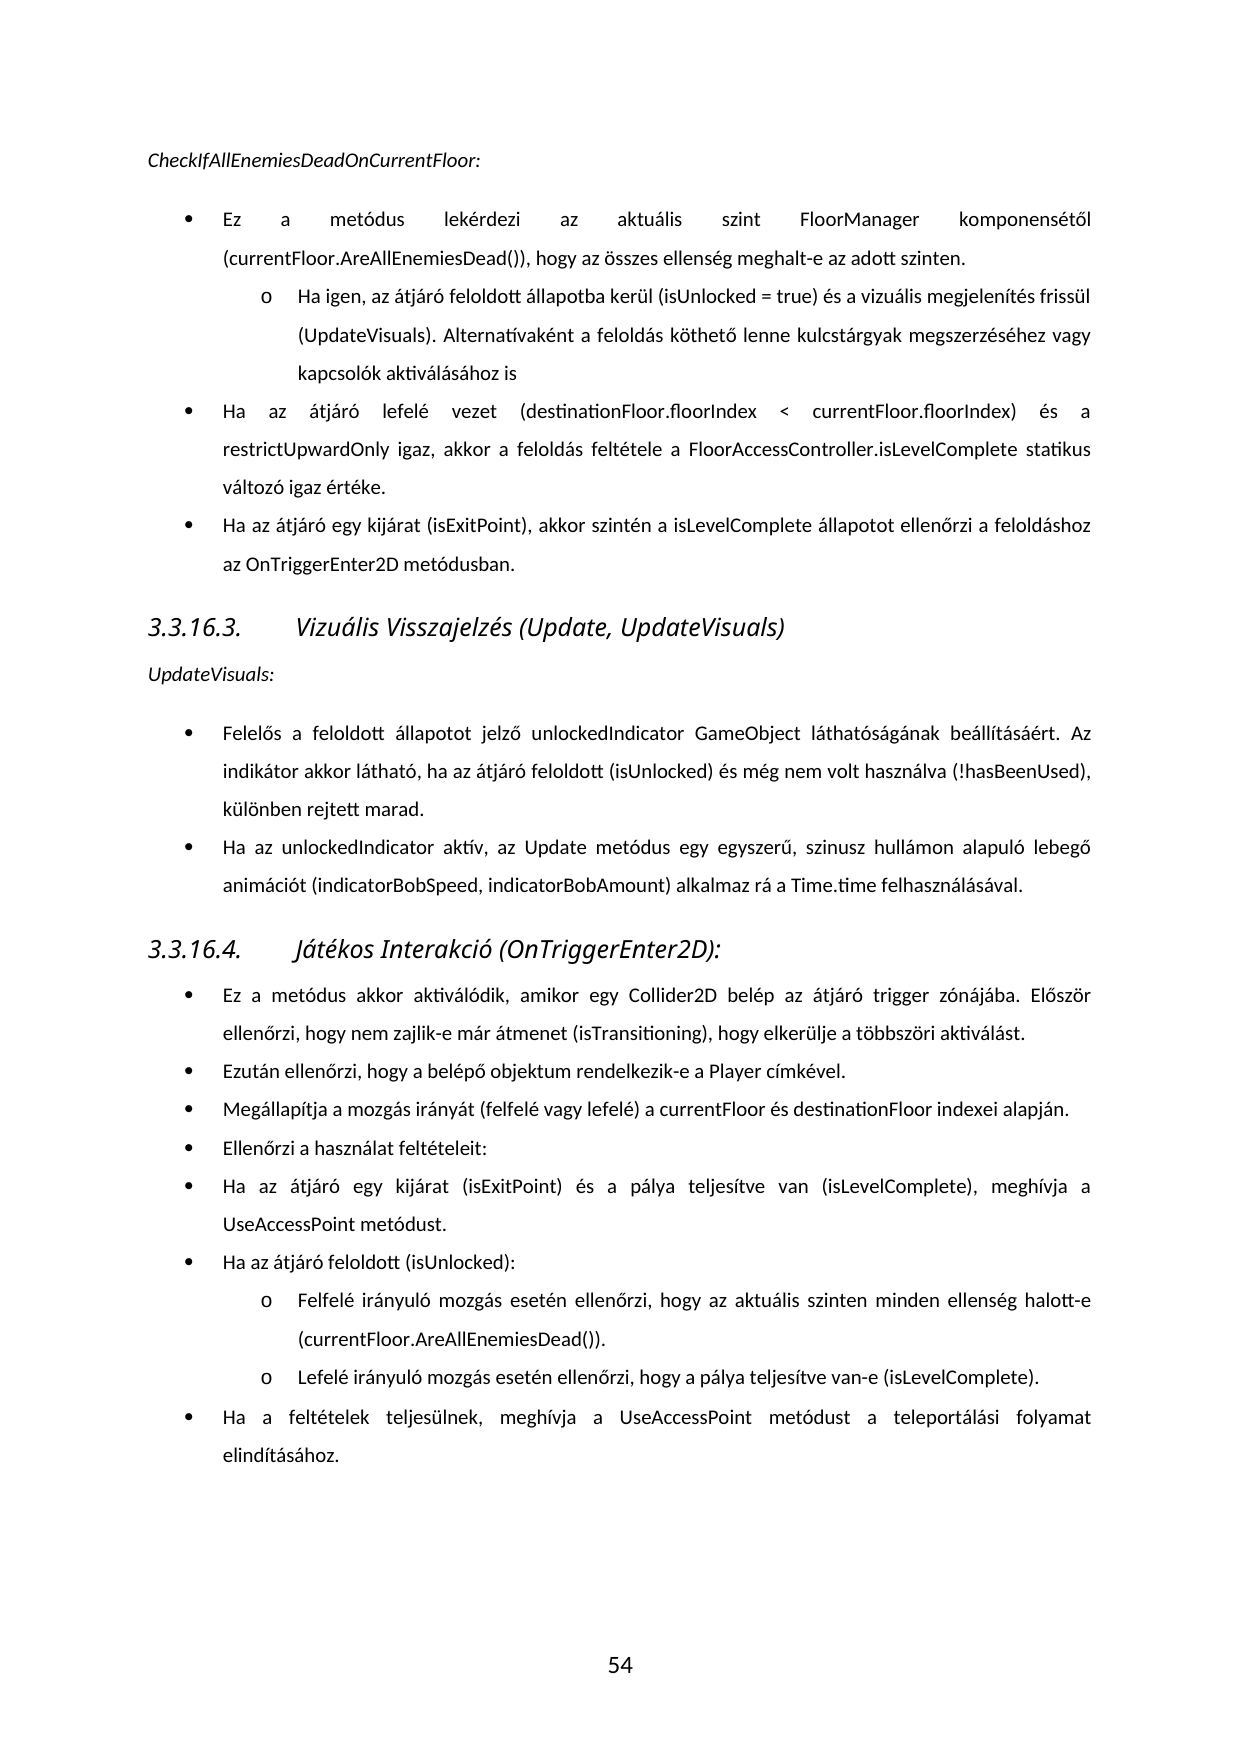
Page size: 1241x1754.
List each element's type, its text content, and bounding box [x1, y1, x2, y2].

list Ha az unlockedIndicator aktív, az Update metódus egy egyszerű, szinusz hullámon alapuló lebegő animációt (indicatorBobSpeed, indicatorBobAmount) alkalmaz rá a Time.time felhasználásával. [185, 834, 1092, 898]
subtitle Játékos Interakció (OnTriggerEnter2D): [148, 931, 1092, 965]
list Megállapítja a mozgás irányát (felfelé vagy lefelé) a currentFloor és destinationFloor indexei alapján. [185, 1097, 1092, 1122]
list Felfelé irányuló mozgás esetén ellenőrzi, hogy az aktuális szinten minden ellenség halott-e (currentFloor.AreAllEnemiesDead()). [260, 1287, 1092, 1352]
list Ellenőrzi a használat feltételeit: [185, 1135, 1092, 1160]
subtitle Vizuális Visszajelzés (Update, UpdateVisuals) [148, 610, 1092, 644]
text CheckIfAllEnemiesDeadOnCurrentFloor: [148, 148, 1092, 173]
list Ha az átjáró egy kijárat (isExitPoint) és a pálya teljesítve van (isLevelComplete), meghívja a UseAccessPoint metódust. [185, 1173, 1092, 1236]
list Ha az átjáró lefelé vezet (destinationFloor.floorIndex < currentFloor.floorIndex) és a restrictUpwardOnly igaz, akkor a feloldás feltétele a FloorAccessController.isLevelComplete statikus változó igaz értéke. [185, 398, 1092, 500]
list Ez a metódus akkor aktiválódik, amikor egy Collider2D belép az átjáró trigger zónájába. Először ellenőrzi, hogy nem zajlik-e már átmenet (isTransitioning), hogy elkerülje a többszöri aktiválást. [185, 982, 1092, 1046]
list Ha a feltételek teljesülnek, meghívja a UseAccessPoint metódust a teleportálási folyamat elindításához. [185, 1404, 1092, 1468]
list Ha az átjáró egy kijárat (isExitPoint), akkor szintén a isLevelComplete állapotot ellenőrzi a feloldáshoz az OnTriggerEnter2D metódusban. [185, 513, 1092, 576]
list Lefelé irányuló mozgás esetén ellenőrzi, hogy a pálya teljesítve van-e (isLevelComplete). [260, 1364, 1092, 1391]
text UpdateVisuals: [148, 661, 1092, 686]
list Ezután ellenőrzi, hogy a belépő objektum rendelkezik-e a Player címkével. [185, 1058, 1092, 1084]
list Felelős a feloldott állapotot jelző unlockedIndicator GameObject láthatóságának beállításáért. Az indikátor akkor látható, ha az átjáró feloldott (isUnlocked) és még nem volt használva (!hasBeenUsed), különben rejtett marad. [185, 720, 1092, 821]
list Ez a metódus lekérdezi az aktuális szint FloorManager komponensétől (currentFloor.AreAllEnemiesDead()), hogy az összes ellenség meghalt-e az adott szinten. [185, 207, 1092, 270]
list Ha az átjáró feloldott (isUnlocked): [185, 1249, 1092, 1274]
list Ha igen, az átjáró feloldott állapotba kerül (isUnlocked = true) és a vizuális megjelenítés frissül (UpdateVisuals). Alternatívaként a feloldás köthető lenne kulcstárgyak megszerzéséhez vagy kapcsolók aktiválásához is [260, 283, 1092, 386]
